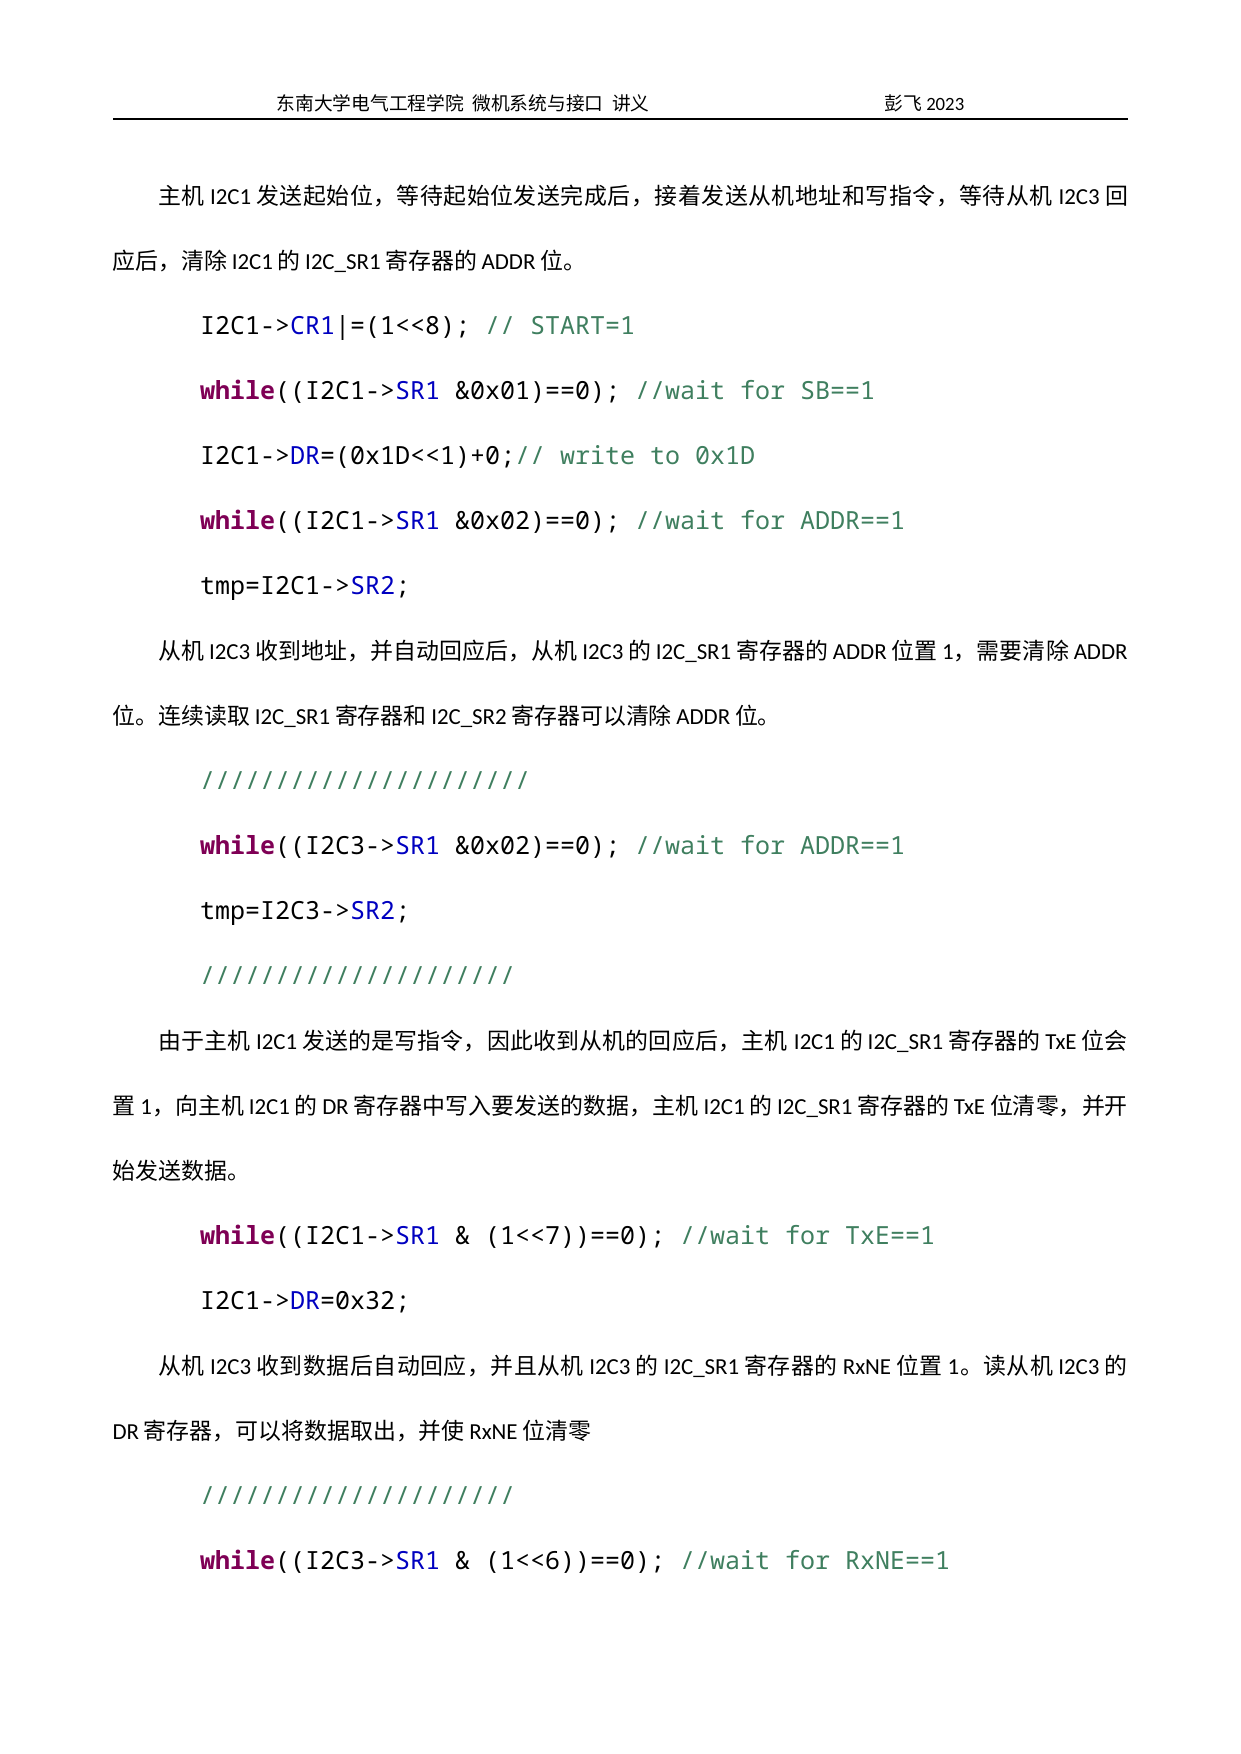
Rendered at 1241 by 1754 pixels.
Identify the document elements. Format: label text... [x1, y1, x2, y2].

text tmp=I2C3->SR2; [112, 877, 1128, 942]
list 从机I2C3收到地址，并自动回应后，从机I2C3的I2C_SR1寄存器的ADDR位置1，需要清除ADDR位。连续读取I2C_SR1寄存器和I2C_SR2寄存器可以清除ADDR位。 [112, 617, 1128, 747]
text while((I2C1->SR1 & (1<<7))==0); //wait for TxE==1 [112, 1202, 1128, 1267]
text ///////////////////// [112, 942, 1128, 1007]
text while((I2C3->SR1 &0x02)==0); //wait for ADDR==1 [112, 812, 1128, 877]
text while((I2C3->SR1 & (1<<6))==0); //wait for RxNE==1 [112, 1527, 1128, 1592]
text tmp=I2C1->SR2; [112, 552, 1128, 617]
text while((I2C1->SR1 &0x02)==0); //wait for ADDR==1 [112, 487, 1128, 552]
text I2C1->CR1|=(1<<8); // START=1 [112, 292, 1128, 357]
text I2C1->DR=(0x1D<<1)+0;// write to 0x1D [112, 422, 1128, 487]
text ////////////////////// [112, 747, 1128, 812]
text ///////////////////// [112, 1462, 1128, 1527]
list 主机I2C1发送起始位，等待起始位发送完成后，接着发送从机地址和写指令，等待从机I2C3回应后，清除I2C1的I2C_SR1寄存器的ADDR位。 [112, 162, 1128, 292]
text I2C1->DR=0x32; [112, 1267, 1128, 1332]
list 由于主机I2C1发送的是写指令，因此收到从机的回应后，主机I2C1的I2C_SR1寄存器的TxE位会置1，向主机I2C1的DR寄存器中写入要发送的数据，主机I2C1的I2C_SR1寄存器的TxE位清零，并开始发送数据。 [112, 1007, 1128, 1202]
text while((I2C1->SR1 &0x01)==0); //wait for SB==1 [112, 357, 1128, 422]
list 从机I2C3收到数据后自动回应，并且从机I2C3的I2C_SR1寄存器的RxNE位置1。读从机I2C3的DR寄存器，可以将数据取出，并使RxNE位清零 [112, 1332, 1128, 1462]
